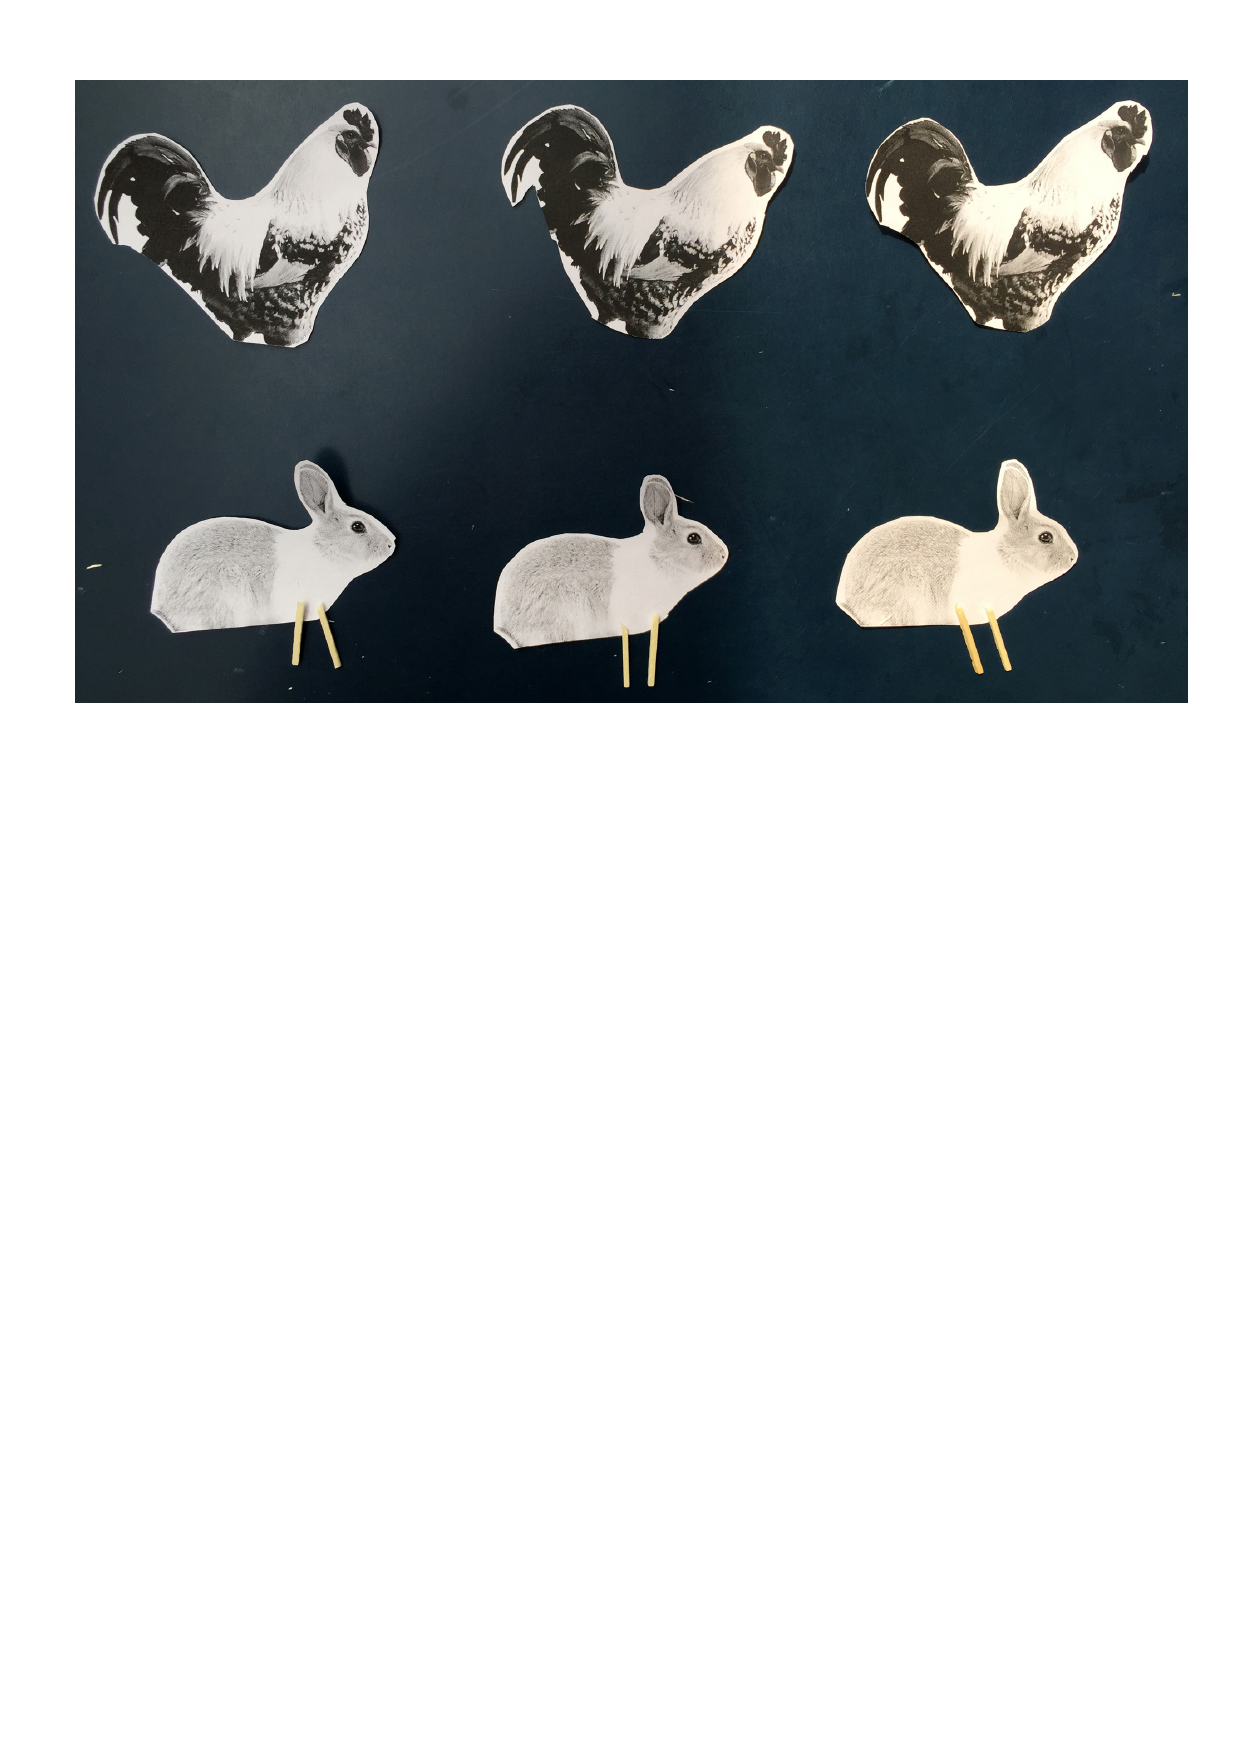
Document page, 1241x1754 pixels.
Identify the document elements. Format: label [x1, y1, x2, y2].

picture [75, 80, 1188, 703]
